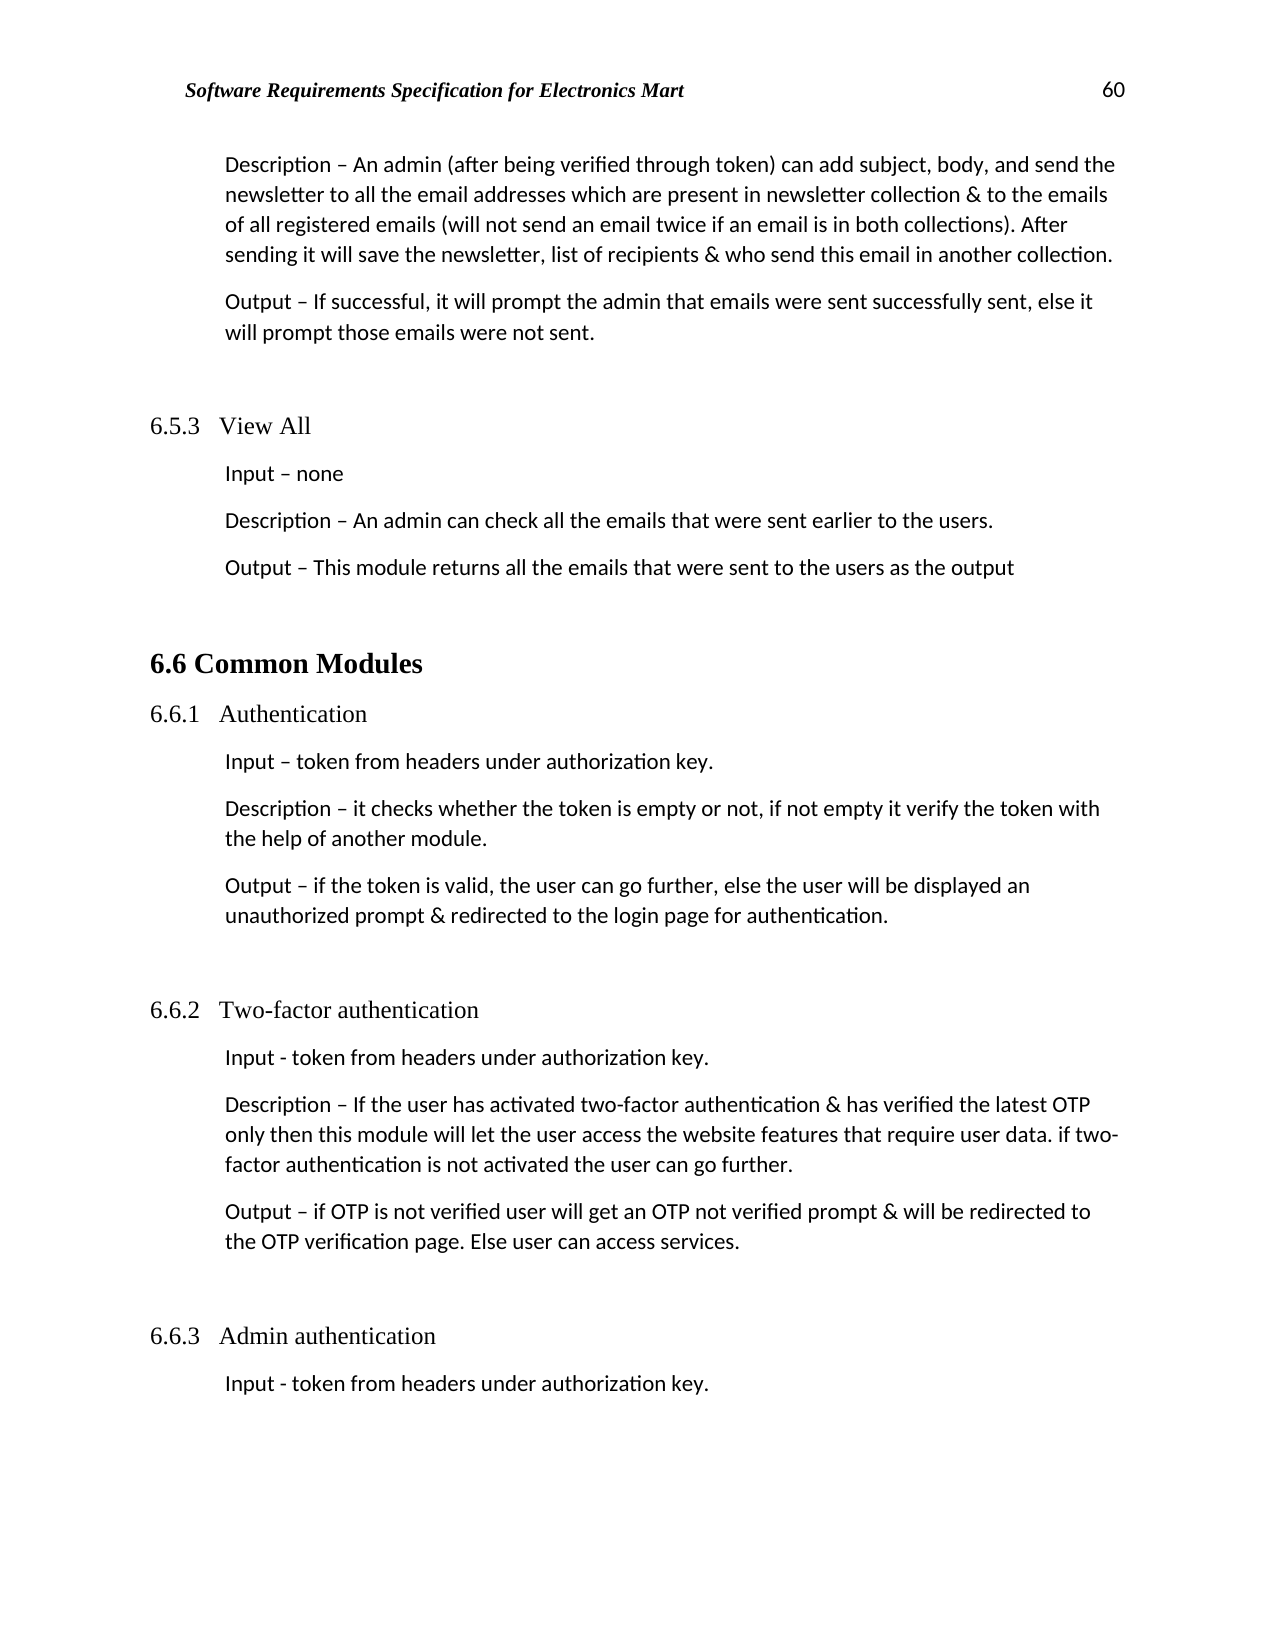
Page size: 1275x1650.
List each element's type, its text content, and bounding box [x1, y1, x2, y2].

text Input - token from headers under authorization key. [225, 1043, 1125, 1071]
text Description – If the user has activated two-factor authentication & has verified the latest OTP only then this module will let the user access the website features that require user data. if two-factor authentication is not activated the user can go further. [225, 1090, 1125, 1178]
text Description – An admin (after being verified through token) can add subject, body, and send the newsletter to all the email addresses which are present in newsletter collection & to the emails of all registered emails (will not send an email twice if an email is in both collections). After sending it will save the newsletter, list of recipients & who send this email in another collection. [225, 150, 1125, 269]
text Input - token from headers under authorization key. [225, 1369, 1125, 1397]
text Input – token from headers under authorization key. [225, 747, 1125, 775]
text Output – if the token is valid, the user can go further, else the user will be displayed an unauthorized prompt & redirected to the login page for authentication. [225, 871, 1125, 929]
text 6.6.3 Admin authentication [150, 1321, 1125, 1350]
text 6.5.3 View All [150, 411, 1125, 440]
text Output – if OTP is not verified user will get an OTP not verified prompt & will be redirected to the OTP verification page. Else user can access services. [225, 1197, 1125, 1255]
text Description – An admin can check all the emails that were sent earlier to the users. [225, 506, 1125, 534]
text Output – If successful, it will prompt the admin that emails were sent successfully sent, else it will prompt those emails were not sent. [225, 287, 1125, 346]
text Input – none [225, 459, 1125, 487]
text Description – it checks whether the token is empty or not, if not empty it verify the token with the help of another module. [225, 794, 1125, 852]
text 6.6.2 Two-factor authentication [150, 995, 1125, 1024]
text Output – This module returns all the emails that were sent to the users as the output [225, 553, 1125, 581]
text 6.6.1 Authentication [150, 699, 1125, 728]
text 6.6 Common Modules [150, 647, 1125, 680]
